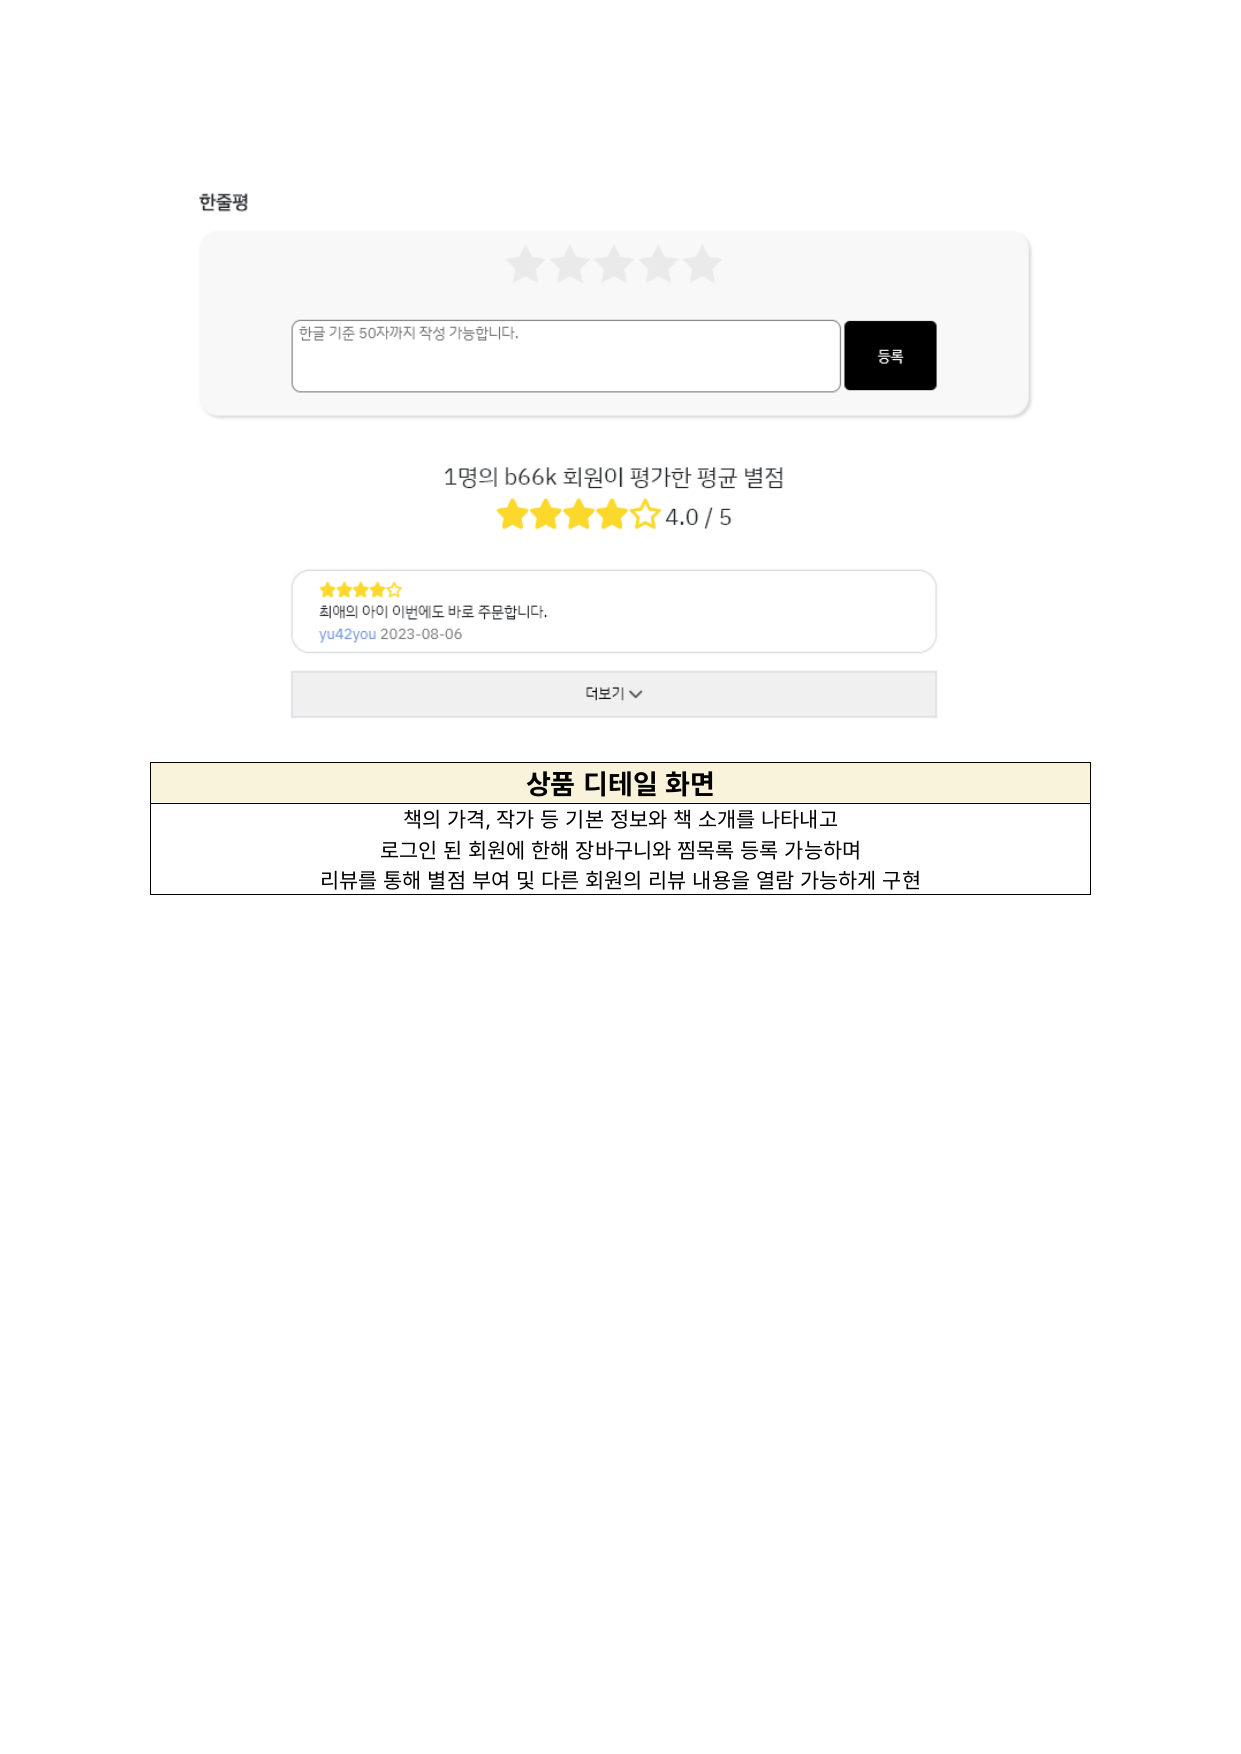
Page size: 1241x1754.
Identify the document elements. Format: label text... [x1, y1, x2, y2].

table_header 상품 디테일 화면 [151, 763, 1090, 802]
table_cell 책의 가격, 작가 등 기본 정보와 책 소개를 나타내고 로그인 된 회원에 한해 장바구니와 찜목록 등록 가능하며 리뷰를 통해 별점 부여 및 다른 회원의 리뷰 내용을 열람 가능하게 구현 [151, 804, 1090, 894]
picture [150, 177, 1091, 744]
